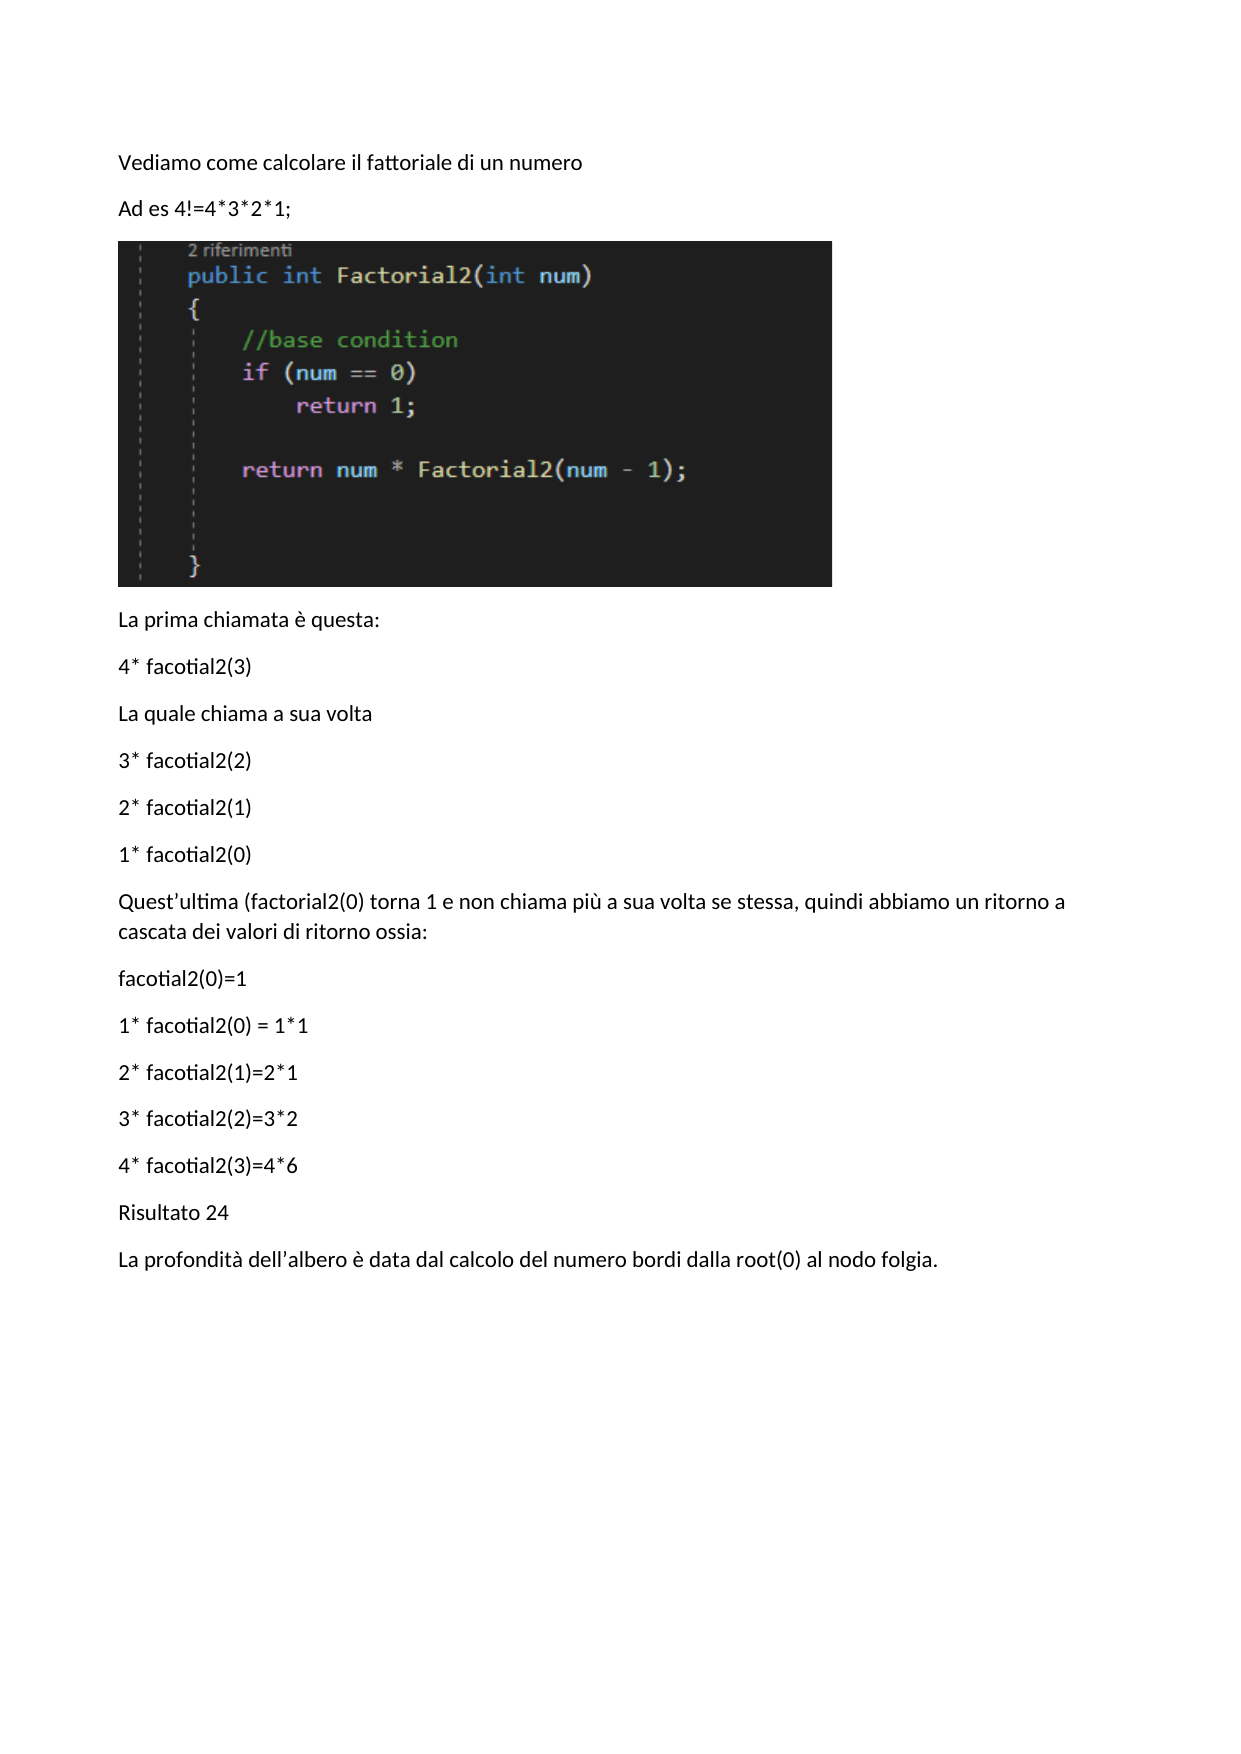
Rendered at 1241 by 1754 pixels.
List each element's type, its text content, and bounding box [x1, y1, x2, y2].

text Risultato 24 [118, 1198, 1122, 1226]
text La quale chiama a sua volta [118, 699, 1122, 727]
text Vediamo come calcolare il fattoriale di un numero [118, 148, 1122, 176]
text facotial2(0)=1 [118, 964, 1122, 992]
text La prima chiamata è questa: [118, 606, 1122, 633]
picture [118, 241, 833, 587]
text 1* facotial2(0) [118, 840, 1122, 868]
text 3* facotial2(2) [118, 746, 1122, 774]
text Ad es 4!=4*3*2*1; [118, 194, 1122, 222]
text 4* facotial2(3)=4*6 [118, 1151, 1122, 1179]
text Quest’ultima (factorial2(0) torna 1 e non chiama più a sua volta se stessa, quindi abbiamo un ritorno a cascata dei valori di ritorno ossia: [118, 887, 1122, 945]
text 3* facotial2(2)=3*2 [118, 1104, 1122, 1132]
text 1* facotial2(0) = 1*1 [118, 1011, 1122, 1039]
text 2* facotial2(1)=2*1 [118, 1058, 1122, 1086]
text 2* facotial2(1) [118, 793, 1122, 821]
text 4* facotial2(3) [118, 652, 1122, 680]
text La profondità dell’albero è data dal calcolo del numero bordi dalla root(0) al nodo folgia. [118, 1245, 1122, 1273]
